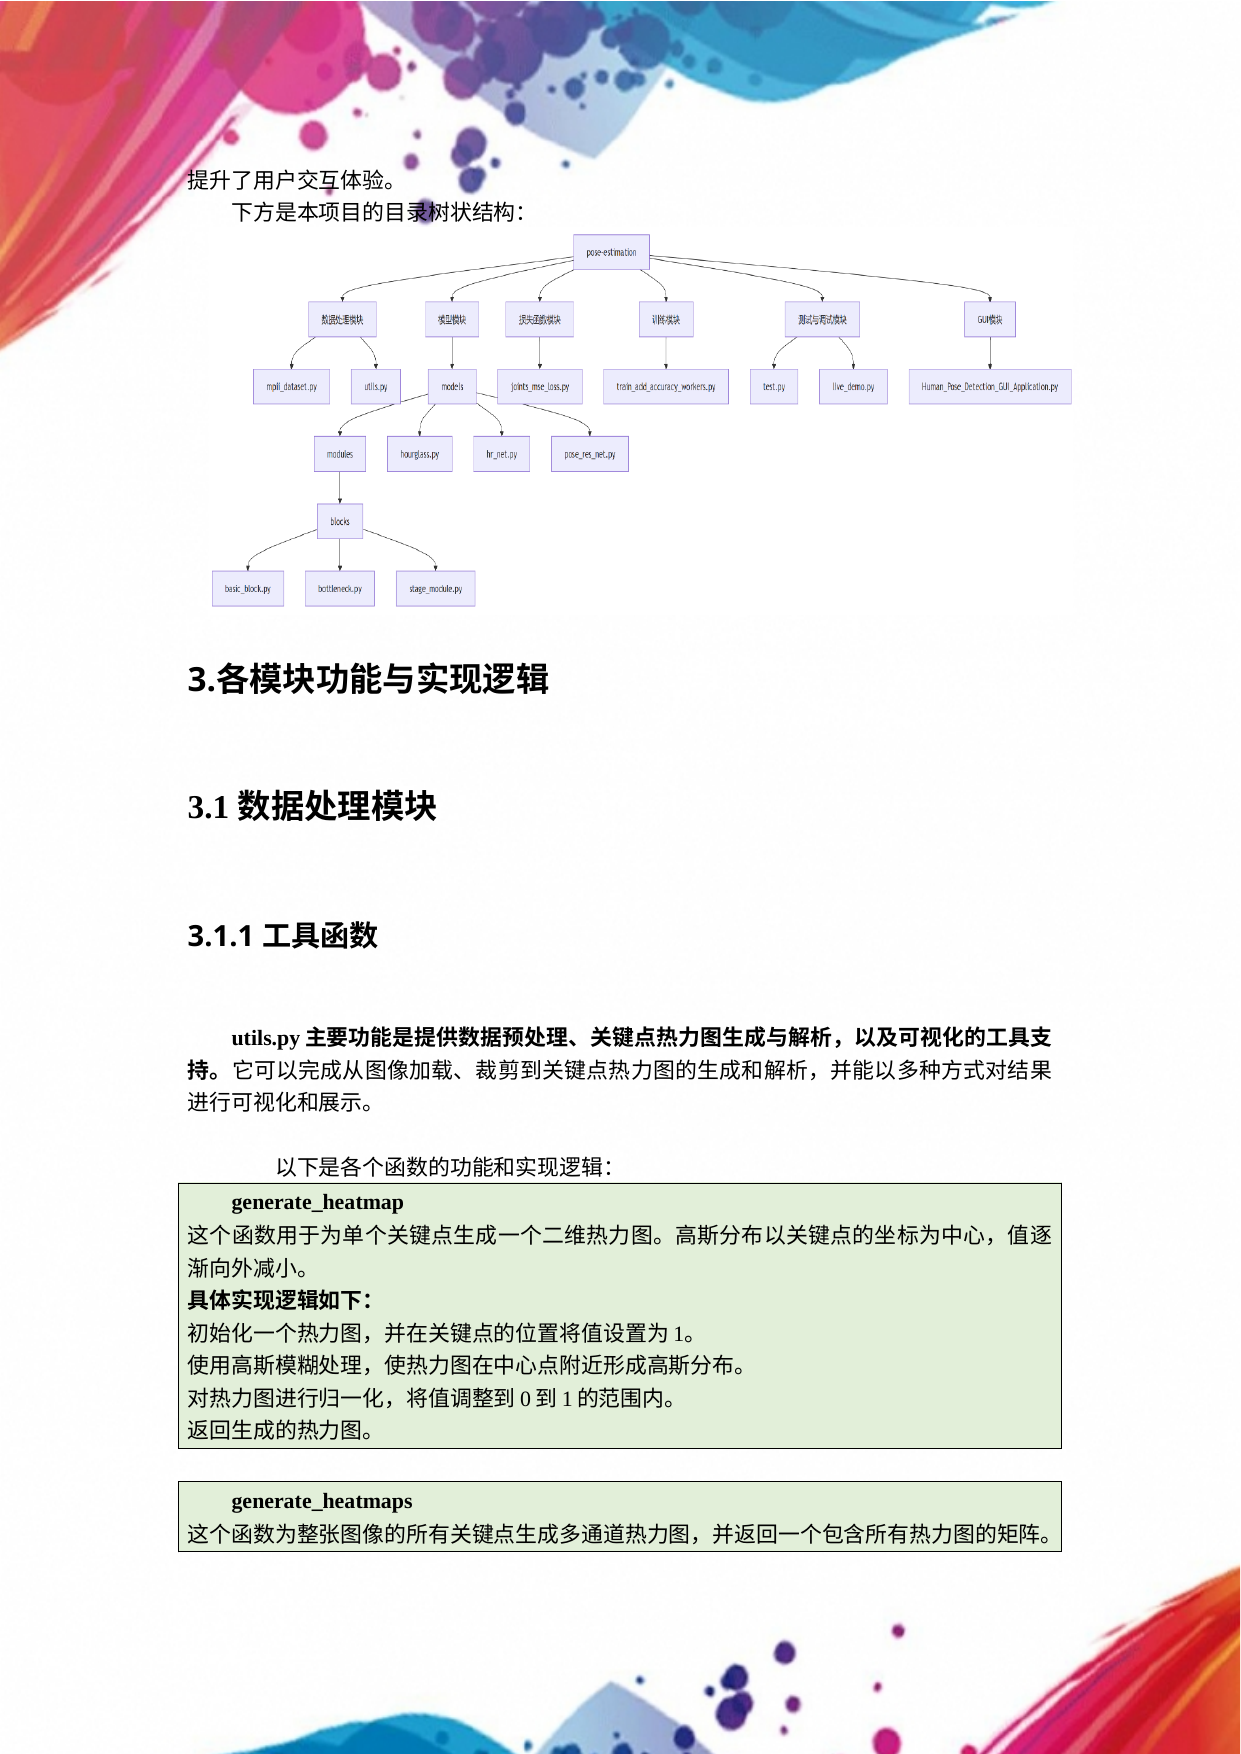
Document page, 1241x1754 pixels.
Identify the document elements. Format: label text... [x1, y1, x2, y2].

subtitle 3.1 数据处理模块 [187, 772, 1053, 837]
picture [0, 1, 1241, 1754]
subtitle 3.各模块功能与实现逻辑 [187, 644, 1053, 709]
text generate_heatmap 这个函数用于为单个关键点生成一个二维热力图。高斯分布以关键点的坐标为中心，值逐渐向外减小。 具体实现逻辑如下： 初始化一个热力图，并在关键点的位置将值设置为1。 使用高斯模糊处理，使热力图在中心点附近形成高斯分布。 对热力图进行归一化，将值调整到0到1的范围内。 返回生成的热力图。 [179, 1184, 1061, 1448]
text 下方是本项目的目录树状结构： [187, 195, 1053, 227]
text 以下是各个函数的功能和实现逻辑： [187, 1150, 1053, 1182]
subtitle 3.1.1 工具函数 [187, 901, 1053, 966]
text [187, 162, 1053, 195]
text utils.py主要功能是提供数据预处理、关键点热力图生成与解析，以及可视化的工具支持。它可以完成从图像加载、裁剪到关键点热力图的生成和解析，并能以多种方式对结果进行可视化和展示。 [187, 1020, 1053, 1117]
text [179, 1482, 1061, 1551]
